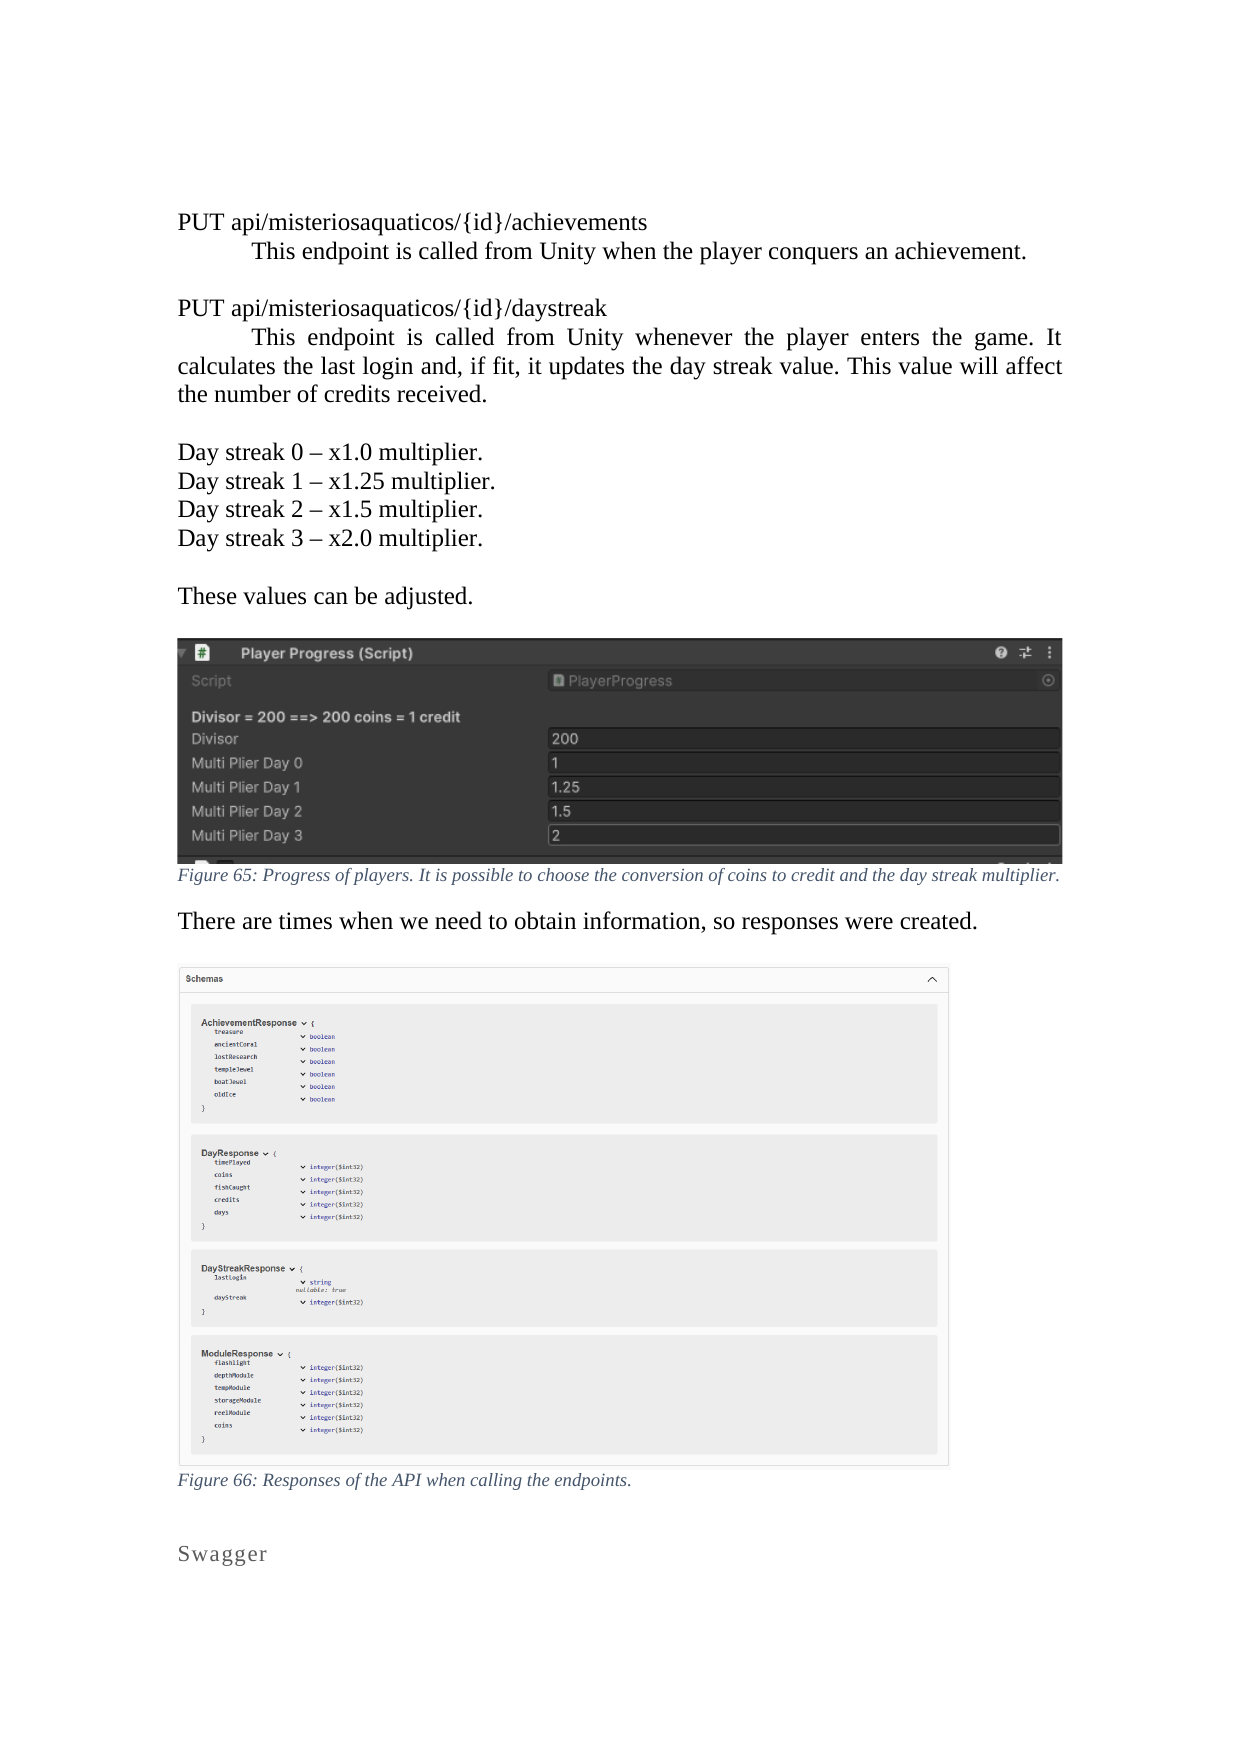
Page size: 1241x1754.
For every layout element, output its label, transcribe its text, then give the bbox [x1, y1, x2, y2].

text Day streak 3 – x2.0 multiplier. [177, 523, 1063, 552]
text Day streak 1 – x1.25 multiplier. [177, 466, 1063, 494]
text Figure 65: Progress of players. It is possible to choose the conversion of coins to credit and the day streak multiplier. [177, 864, 1063, 886]
text Figure 66: Responses of the API when calling the endpoints. [177, 1469, 1063, 1491]
text This endpoint is called from Unity when the player conquers an achievement. [177, 236, 1063, 264]
text These values can be adjusted. [177, 581, 1063, 609]
text Day streak 0 – x1.0 multiplier. [177, 437, 1063, 466]
text PUT api/misteriosaquaticos/{id}/achievements [177, 207, 1063, 236]
text Day streak 2 – x1.5 multiplier. [177, 494, 1063, 523]
text There are times when we need to obtain information, so responses were created. [177, 906, 1063, 935]
picture [177, 963, 951, 1470]
subtitle Swagger [177, 1540, 1063, 1567]
text PUT api/misteriosaquaticos/{id}/daystreak [177, 293, 1063, 322]
text This endpoint is called from Unity whenever the player enters the game. It calculates the last login and, if fit, it updates the day streak value. This value will affect the number of credits received. [177, 322, 1063, 408]
picture [177, 638, 1063, 864]
